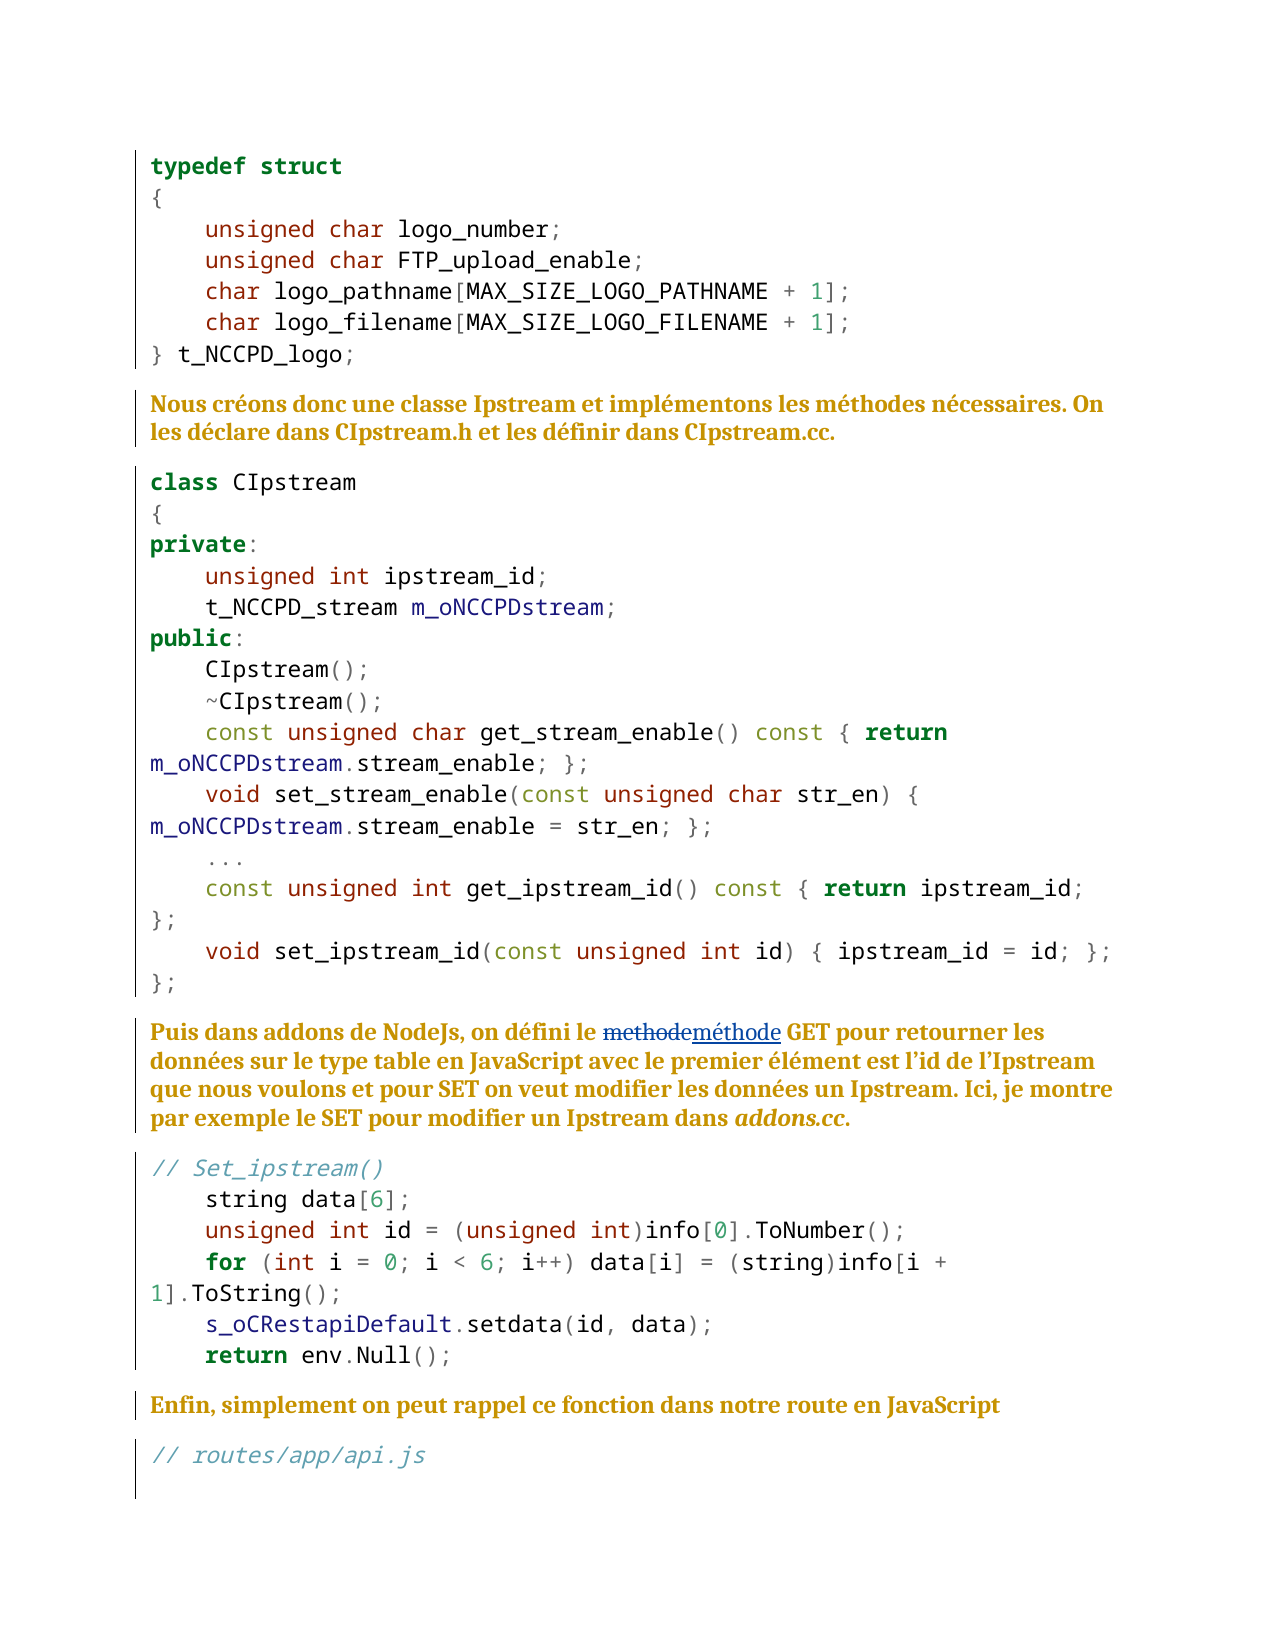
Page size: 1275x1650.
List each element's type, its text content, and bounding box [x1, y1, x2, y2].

text // Set_ipstream() string data[6]; unsigned int id = (unsigned int)info[0].ToNumber(); for (int i = 0; i < 6; i++) data[i] = (string)info[i + 1].ToString(); s_oCRestapiDefault.setdata(id, data); return env.Null(); [150, 1152, 1125, 1370]
text Puis dans addons de NodeJs, on défini le GET pour retourner les données sur le type table en JavaScript avec le premier élément est l’id de l’Ipstream que nous voulons et pour SET on veut modifier les données un Ipstream. Ici, je montre par exemple le SET pour modifier un Ipstream dans addons.cc. [150, 1018, 1125, 1133]
text typedef struct { unsigned char logo_number; unsigned char FTP_upload_enable; char logo_pathname[MAX_SIZE_LOGO_PATHNAME + 1]; char logo_filename[MAX_SIZE_LOGO_FILENAME + 1]; } t_NCCPD_logo; [150, 150, 1125, 369]
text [150, 1439, 1125, 1499]
text class CIpstream { private: unsigned int ipstream_id; t_NCCPD_stream m_oNCCPDstream; public: CIpstream(); ~CIpstream(); const unsigned char get_stream_enable() const { return m_oNCCPDstream.stream_enable; }; void set_stream_enable(const unsigned char str_en) { m_oNCCPDstream.stream_enable = str_en; }; ... const unsigned int get_ipstream_id() const { return ipstream_id; }; void set_ipstream_id(const unsigned int id) { ipstream_id = id; }; }; [150, 466, 1125, 997]
text Nous créons donc une classe Ipstream et implémentons les méthodes nécessaires. On les déclare dans CIpstream.h et les définir dans CIpstream.cc. [150, 389, 1125, 447]
text Enfin, simplement on peut rappel ce fonction dans notre route en JavaScript [150, 1391, 1125, 1420]
